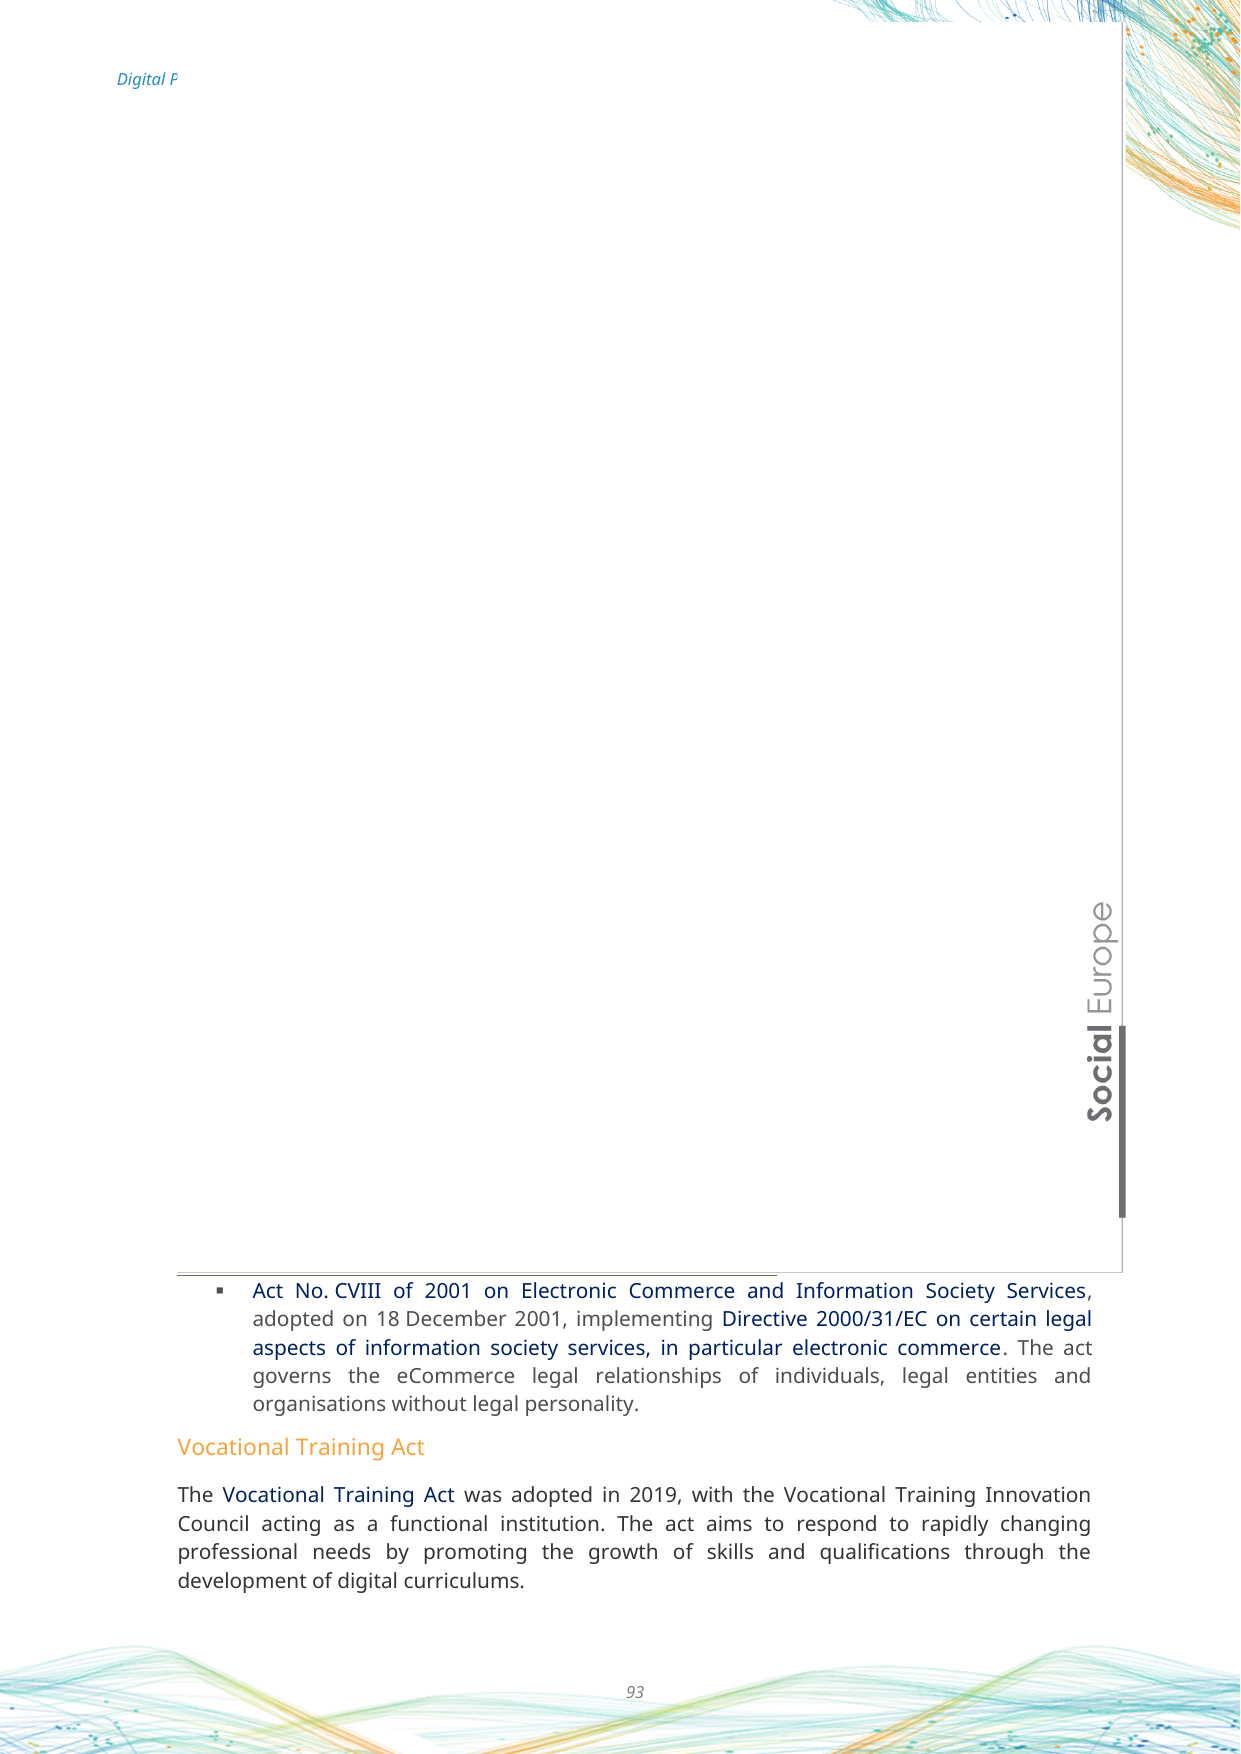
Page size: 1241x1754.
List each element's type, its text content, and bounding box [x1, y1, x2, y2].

picture [177, 0, 1241, 1273]
subtitle Vocational Training Act [177, 1431, 1092, 1462]
picture [0, 1621, 1241, 1754]
list Act No. CVIII of 2001 on Electronic Commerce and Information Society Services, adopted on 18 December 2001, implementing Directive 2000/31/EC on certain legal aspects of information society services, in particular electronic commerce. The act governs the eCommerce legal relationships of individuals, legal entities and organisations without legal personality. [215, 1276, 1092, 1418]
text The Vocational Training Act was adopted in 2019, with the Vocational Training Innovation Council acting as a functional institution. The act aims to respond to rapidly changing professional needs by promoting the growth of skills and qualifications through the development of digital curriculums. [177, 1481, 1092, 1594]
